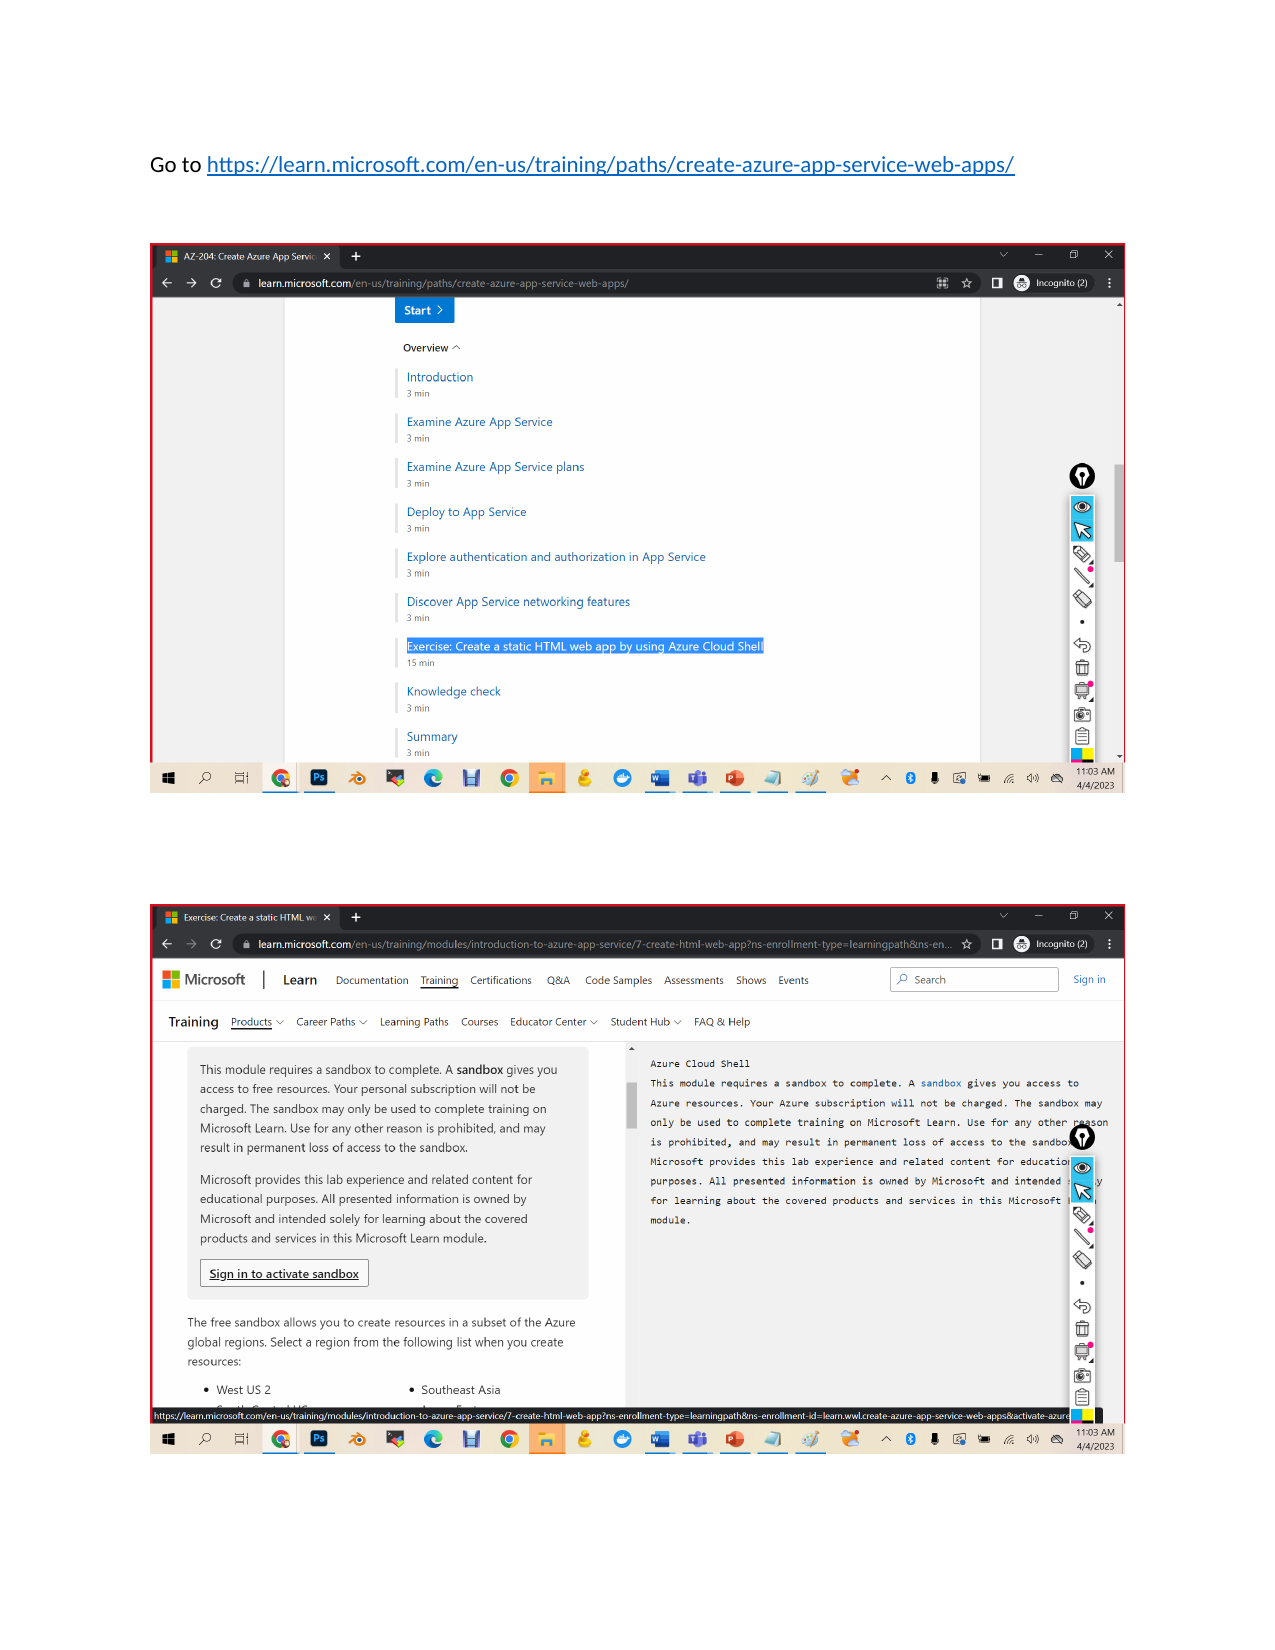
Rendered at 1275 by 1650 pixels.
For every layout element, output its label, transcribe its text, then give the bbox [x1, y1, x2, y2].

picture [150, 904, 1125, 1454]
text Go to https://learn.microsoft.com/en-us/training/paths/create-azure-app-service-web-apps/ [150, 150, 1125, 178]
picture [150, 243, 1125, 793]
